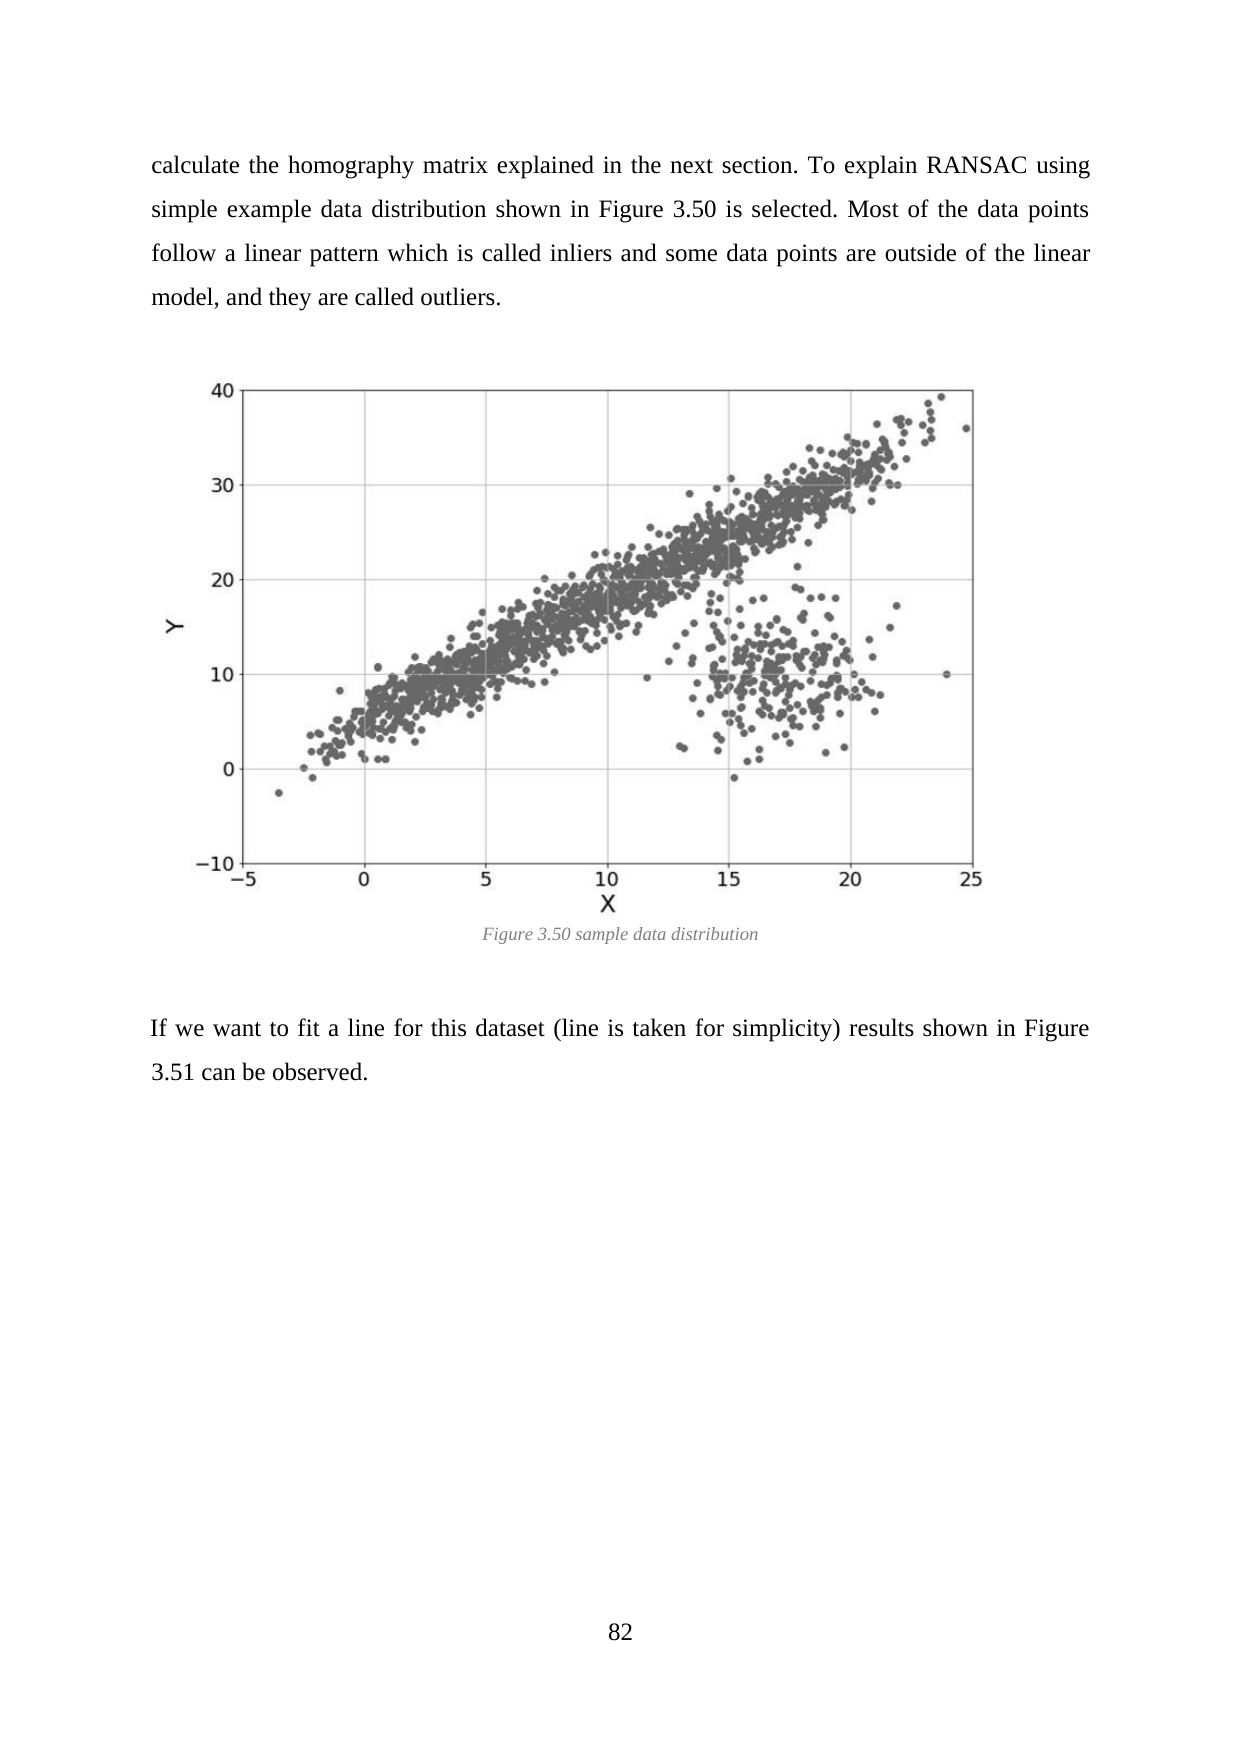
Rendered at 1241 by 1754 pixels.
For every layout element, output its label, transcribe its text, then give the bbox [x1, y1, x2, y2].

text If we want to fit a line for this dataset (line is taken for simplicity) results shown in Figure 3.51 can be observed. [150, 1013, 1091, 1086]
picture [156, 368, 1001, 920]
text Figure 3.50 sample data distribution [150, 923, 1090, 944]
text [150, 150, 1091, 311]
